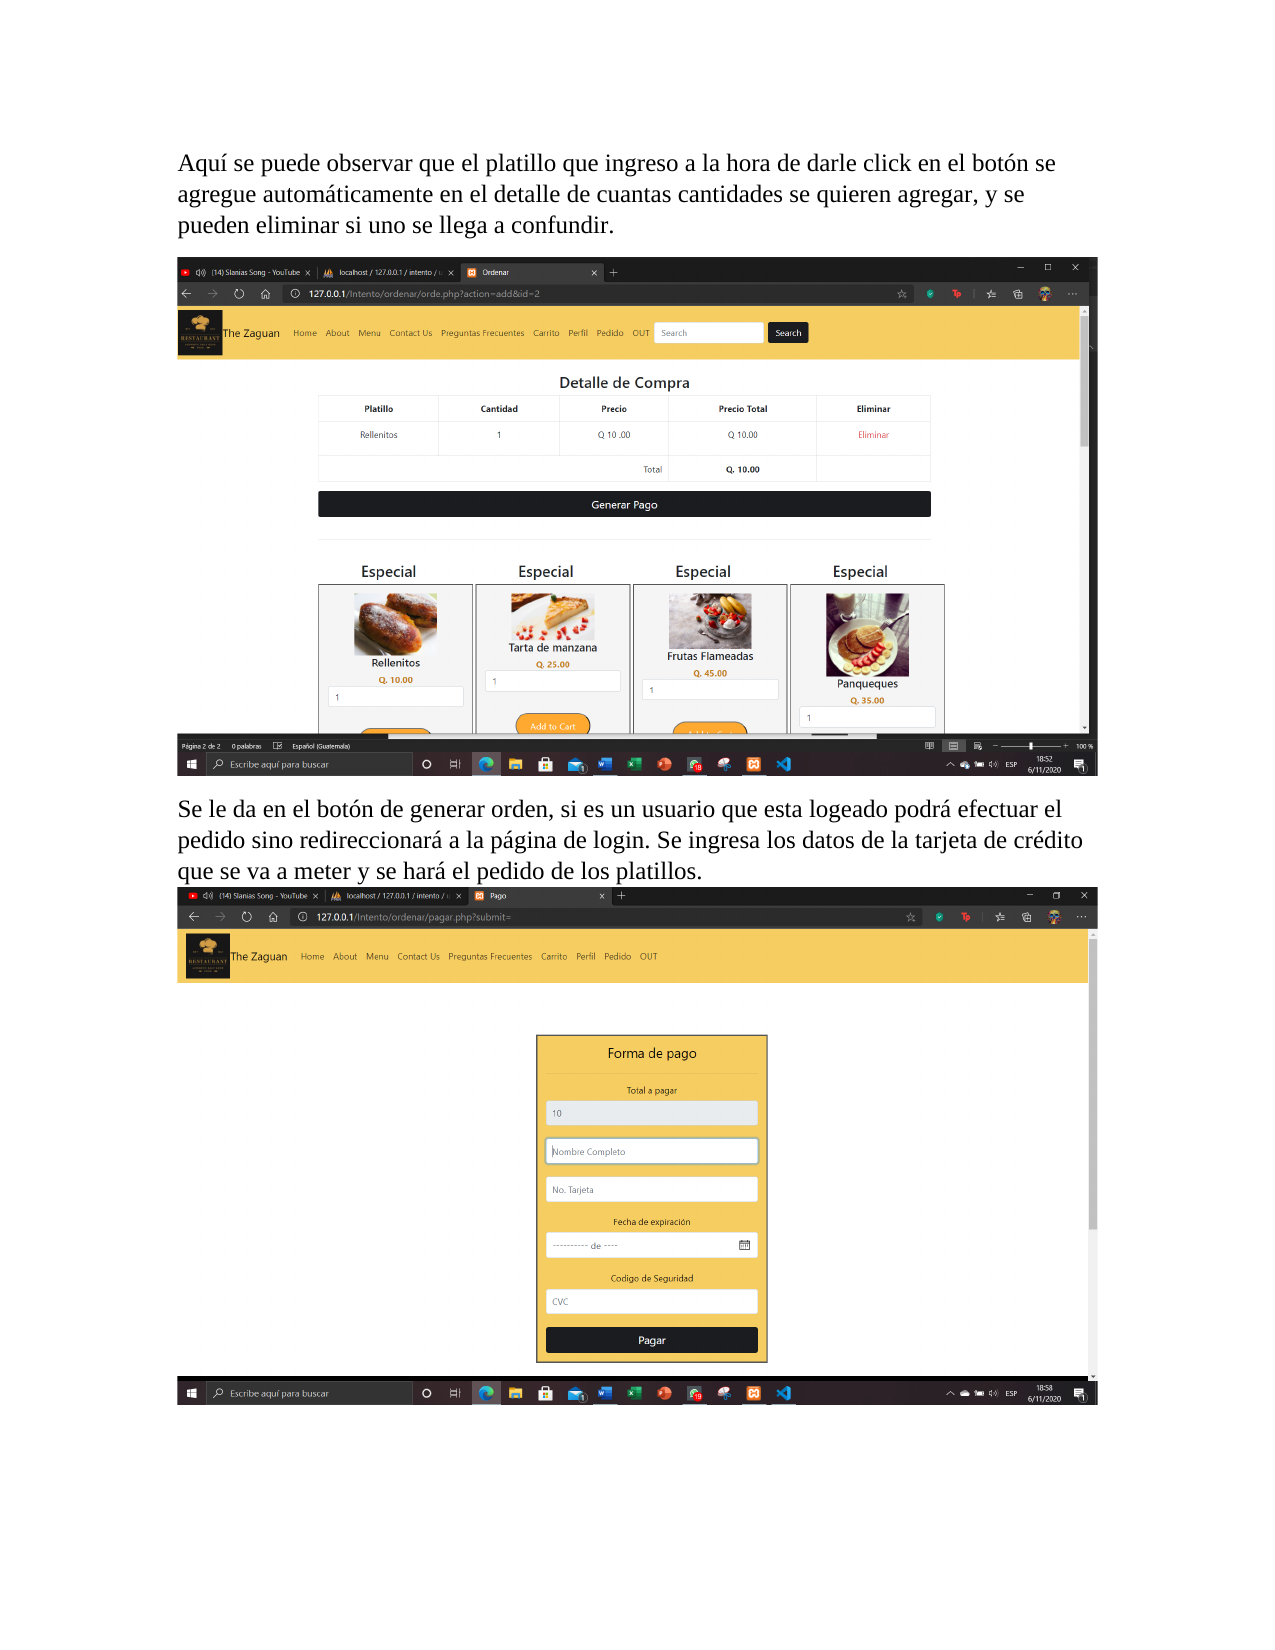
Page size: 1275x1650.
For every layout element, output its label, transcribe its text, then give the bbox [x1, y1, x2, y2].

picture [177, 257, 1098, 776]
picture [177, 887, 1098, 1405]
text Aquí se puede observar que el platillo que ingreso a la hora de darle click en el botón se agregue automáticamente en el detalle de cuantas cantidades se quieren agregar, y se pueden eliminar si uno se llega a confundir. [177, 148, 1098, 238]
text Se le da en el botón de generar orden, si es un usuario que esta logeado podrá efectuar el pedido sino redireccionará a la página de login. Se ingresa los datos de la tarjeta de crédito que se va a meter y se hará el pedido de los platillos. [177, 794, 1098, 887]
